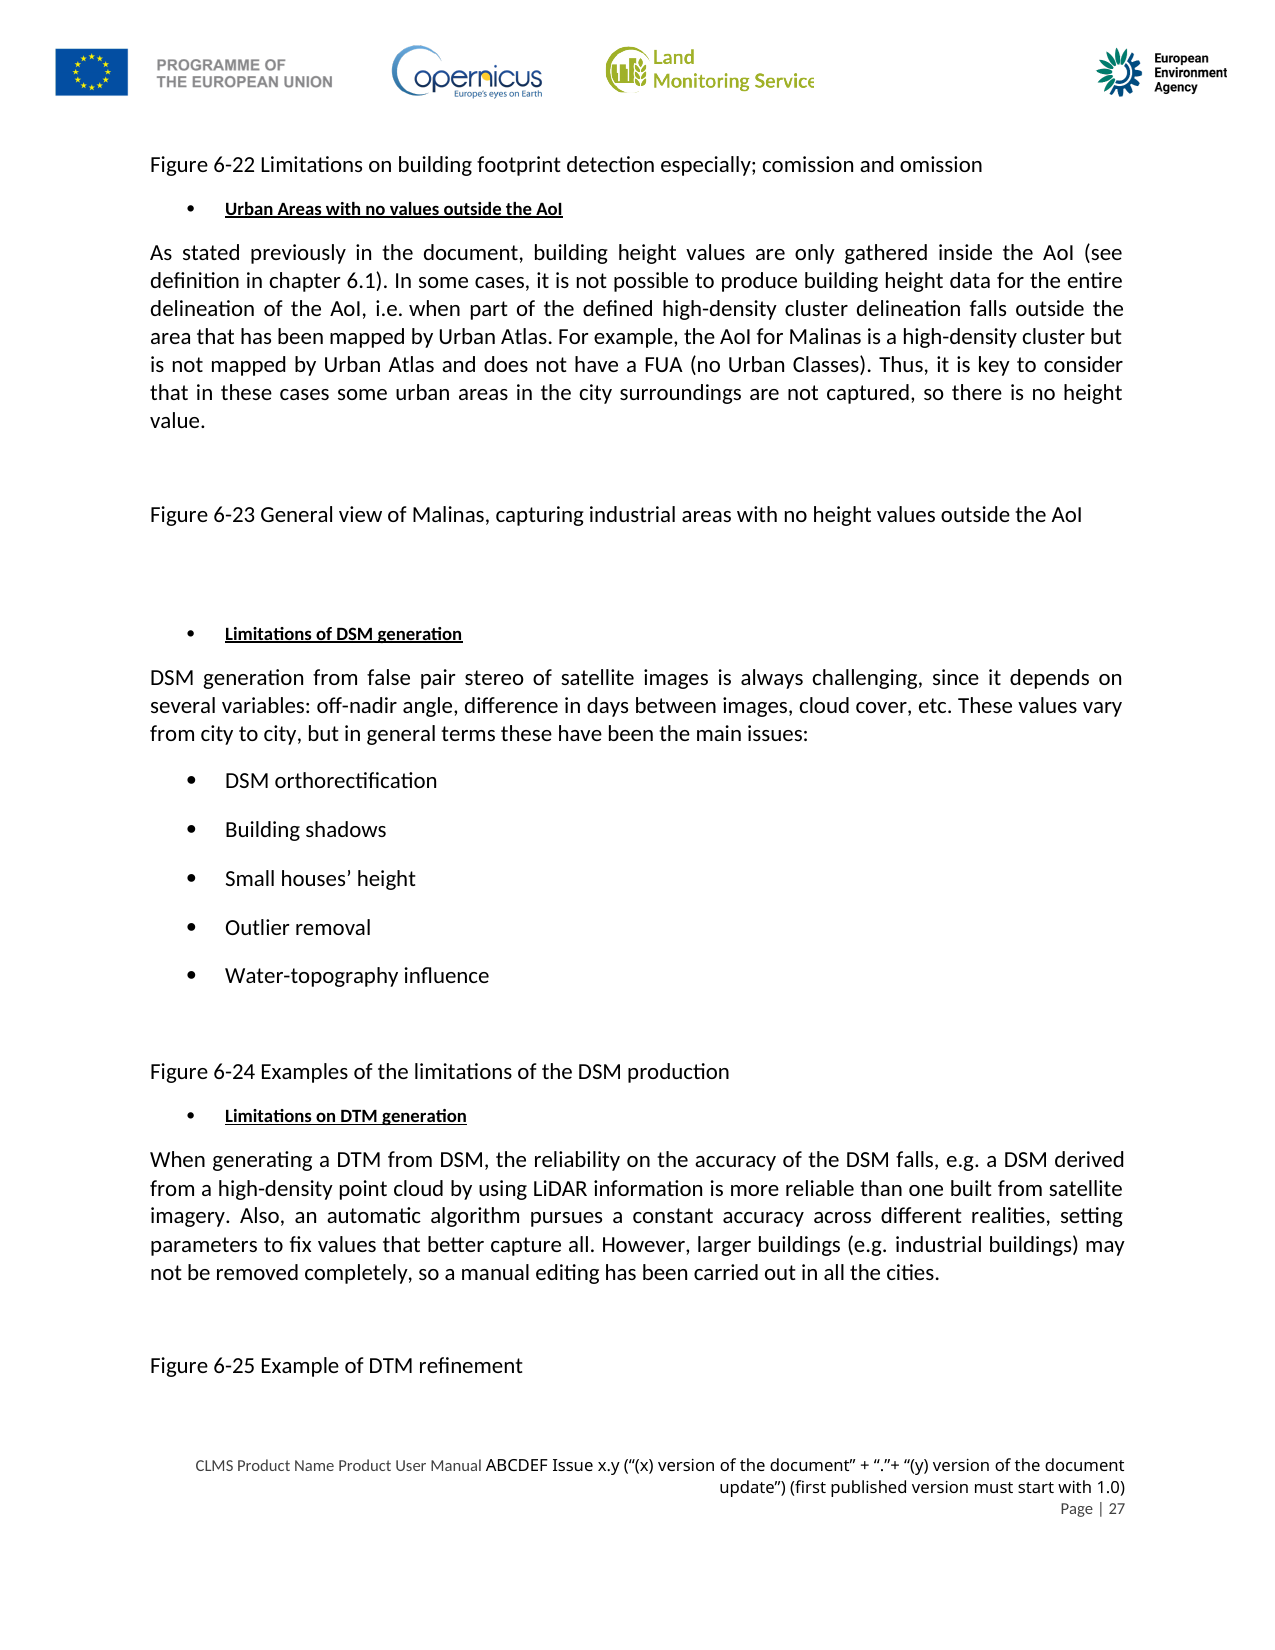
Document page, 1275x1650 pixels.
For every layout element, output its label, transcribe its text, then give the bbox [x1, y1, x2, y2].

text Figure 6‑24 Examples of the limitations of the DSM production [150, 1057, 1125, 1085]
picture [29, 21, 351, 124]
list Outlier removal [187, 913, 1125, 941]
text Figure 6‑23 General view of Malinas, capturing industrial areas with no height values outside the AoI [150, 500, 1125, 528]
list Urban Areas with no values outside the AoI [187, 197, 1125, 220]
list Limitations on DTM generation [187, 1104, 1125, 1127]
text When generating a DTM from DSM, the reliability on the accuracy of the DSM falls, e.g. a DSM derived from a high-density point cloud by using LiDAR information is more reliable than one built from satellite imagery. Also, an automatic algorithm pursues a constant accuracy across different realities, setting parameters to fix values that better capture all. However, larger buildings (e.g. industrial buildings) may not be removed completely, so a manual editing has been carried out in all the cities. [150, 1146, 1125, 1286]
list Water-topography influence [187, 962, 1125, 989]
picture [1094, 46, 1228, 97]
text Figure 6‑22 Limitations on building footprint detection especially; comission and omission [150, 150, 1125, 178]
text As stated previously in the document, building height values are only gathered inside the AoI (see definition in chapter 6.1). In some cases, it is not possible to produce building height data for the entire delineation of the AoI, i.e. when part of the defined high-density cluster delineation falls outside the area that has been mapped by Urban Atlas. For example, the AoI for Malinas is a high-density cluster but is not mapped by Urban Atlas and does not have a FUA (no Urban Classes). Thus, it is key to consider that in these cases some urban areas in the city surroundings are not captured, so there is no height value. [150, 238, 1125, 434]
list DSM orthorectification [187, 766, 1125, 794]
text DSM generation from false pair stereo of satellite images is always challenging, since it depends on several variables: off-nadir angle, difference in days between images, cloud cover, etc. These values vary from city to city, but in general terms these have been the main issues: [150, 663, 1125, 747]
list Small houses’ height [187, 864, 1125, 892]
list Limitations of DSM generation [187, 622, 1125, 644]
picture [605, 46, 814, 93]
list Building shadows [187, 815, 1125, 843]
text Figure 6‑25 Example of DTM refinement [150, 1351, 1125, 1379]
picture [371, 15, 560, 130]
